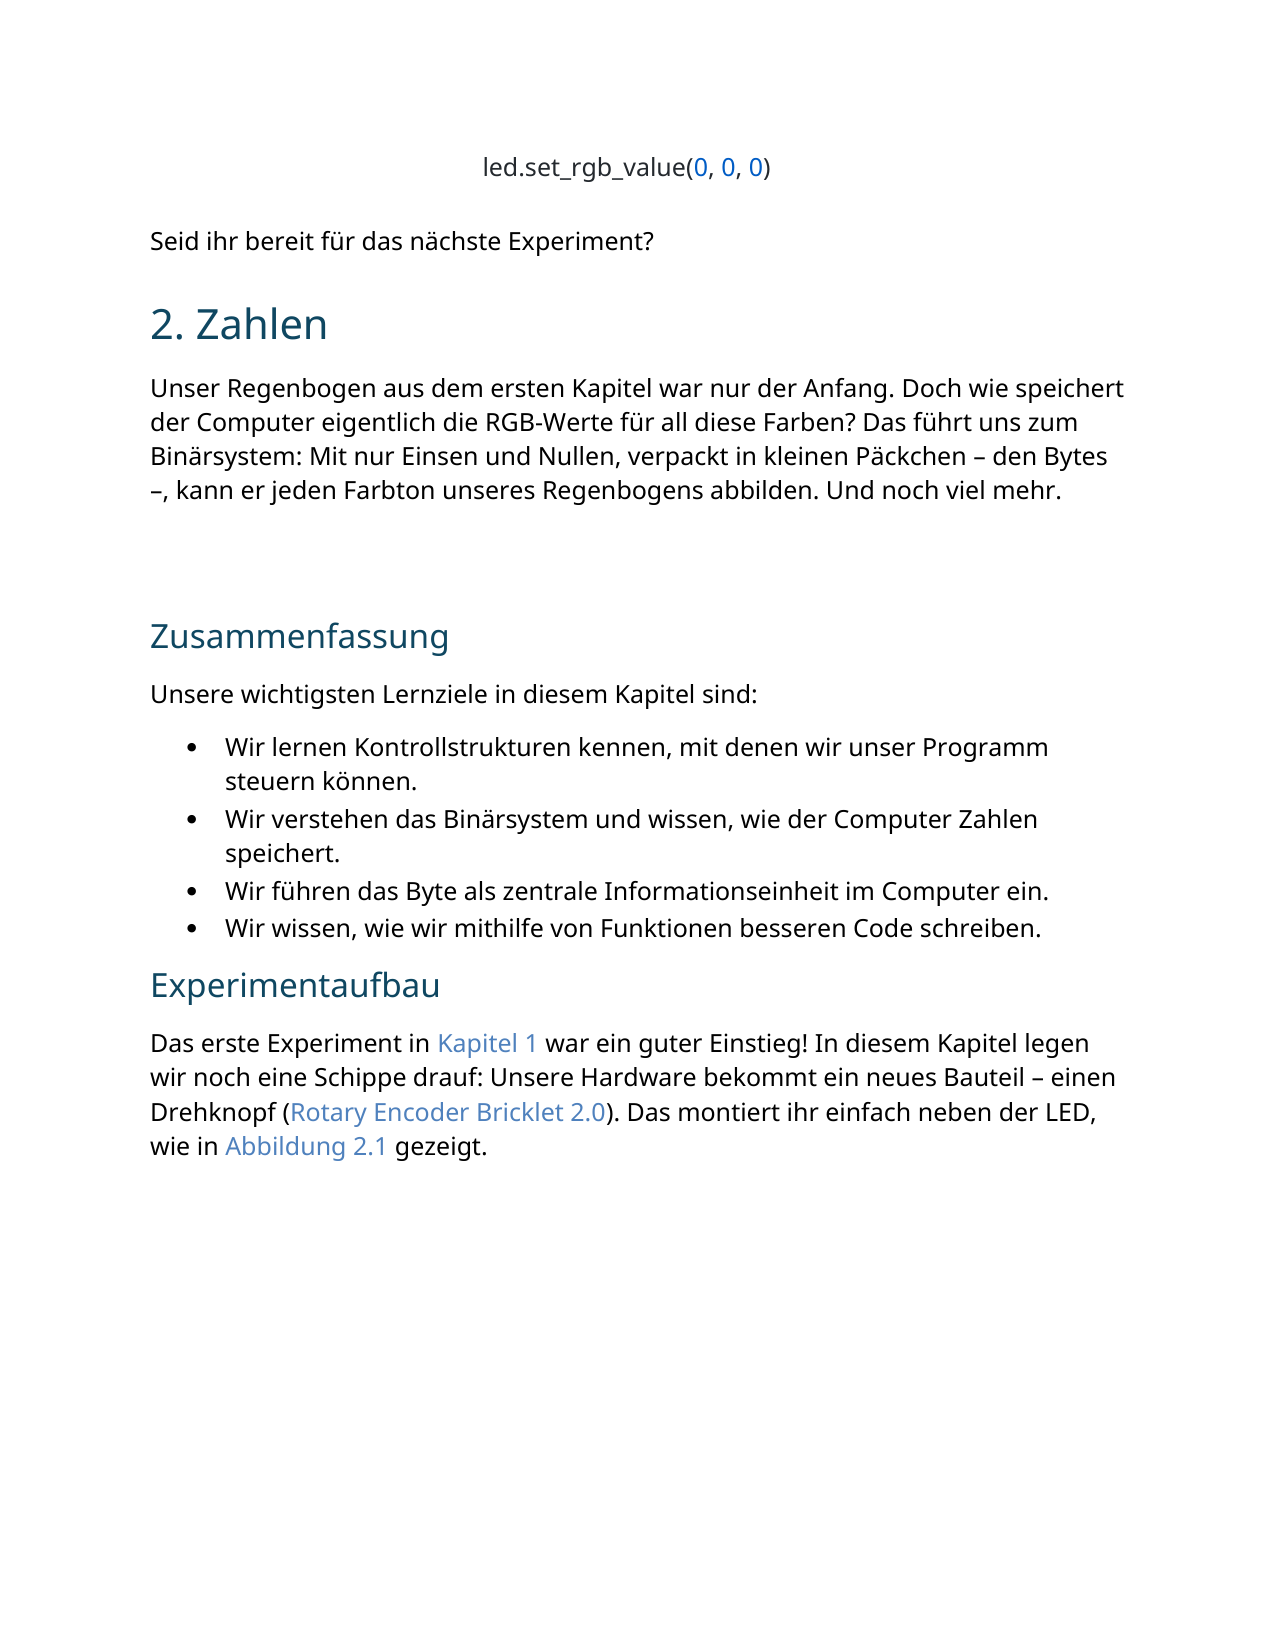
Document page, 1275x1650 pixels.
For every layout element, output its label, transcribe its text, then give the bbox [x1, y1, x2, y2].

subtitle Zusammenfassung [150, 613, 1125, 658]
list Wir wissen, wie wir mithilfe von Funktionen besseren Code schreiben. [187, 911, 1125, 945]
text Das erste Experiment in Kapitel 1 war ein guter Einstieg! In diesem Kapitel legen wir noch eine Schippe drauf: Unsere Hardware bekommt ein neues Bauteil – einen Drehknopf (Rotary Encoder Bricklet 2.0). Das montiert ihr einfach neben der LED, wie in Abbildung 2.1 gezeigt. [150, 1026, 1125, 1162]
list Wir verstehen das Binärsystem und wissen, wie der Computer Zahlen speichert. [187, 801, 1125, 869]
text Seid ihr bereit für das nächste Experiment? [150, 224, 1125, 258]
subtitle 2. Zahlen [150, 295, 1125, 352]
text Unser Regenbogen aus dem ersten Kapitel war nur der Anfang. Doch wie speichert der Computer eigentlich die RGB-Werte für all diese Farben? Das führt uns zum Binärsystem: Mit nur Einsen und Nullen, verpackt in kleinen Päckchen – den Bytes –, kann er jeden Farbton unseres Regenbogens abbilden. Und noch viel mehr. [150, 371, 1125, 507]
list Wir lernen Kontrollstrukturen kennen, mit denen wir unser Programm steuern können. [187, 729, 1125, 798]
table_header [139, 150, 1114, 205]
subtitle Experimentaufbau [150, 962, 1125, 1007]
list Wir führen das Byte als zentrale Informationseinheit im Computer ein. [187, 873, 1125, 907]
text Unsere wichtigsten Lernziele in diesem Kapitel sind: [150, 677, 1125, 711]
